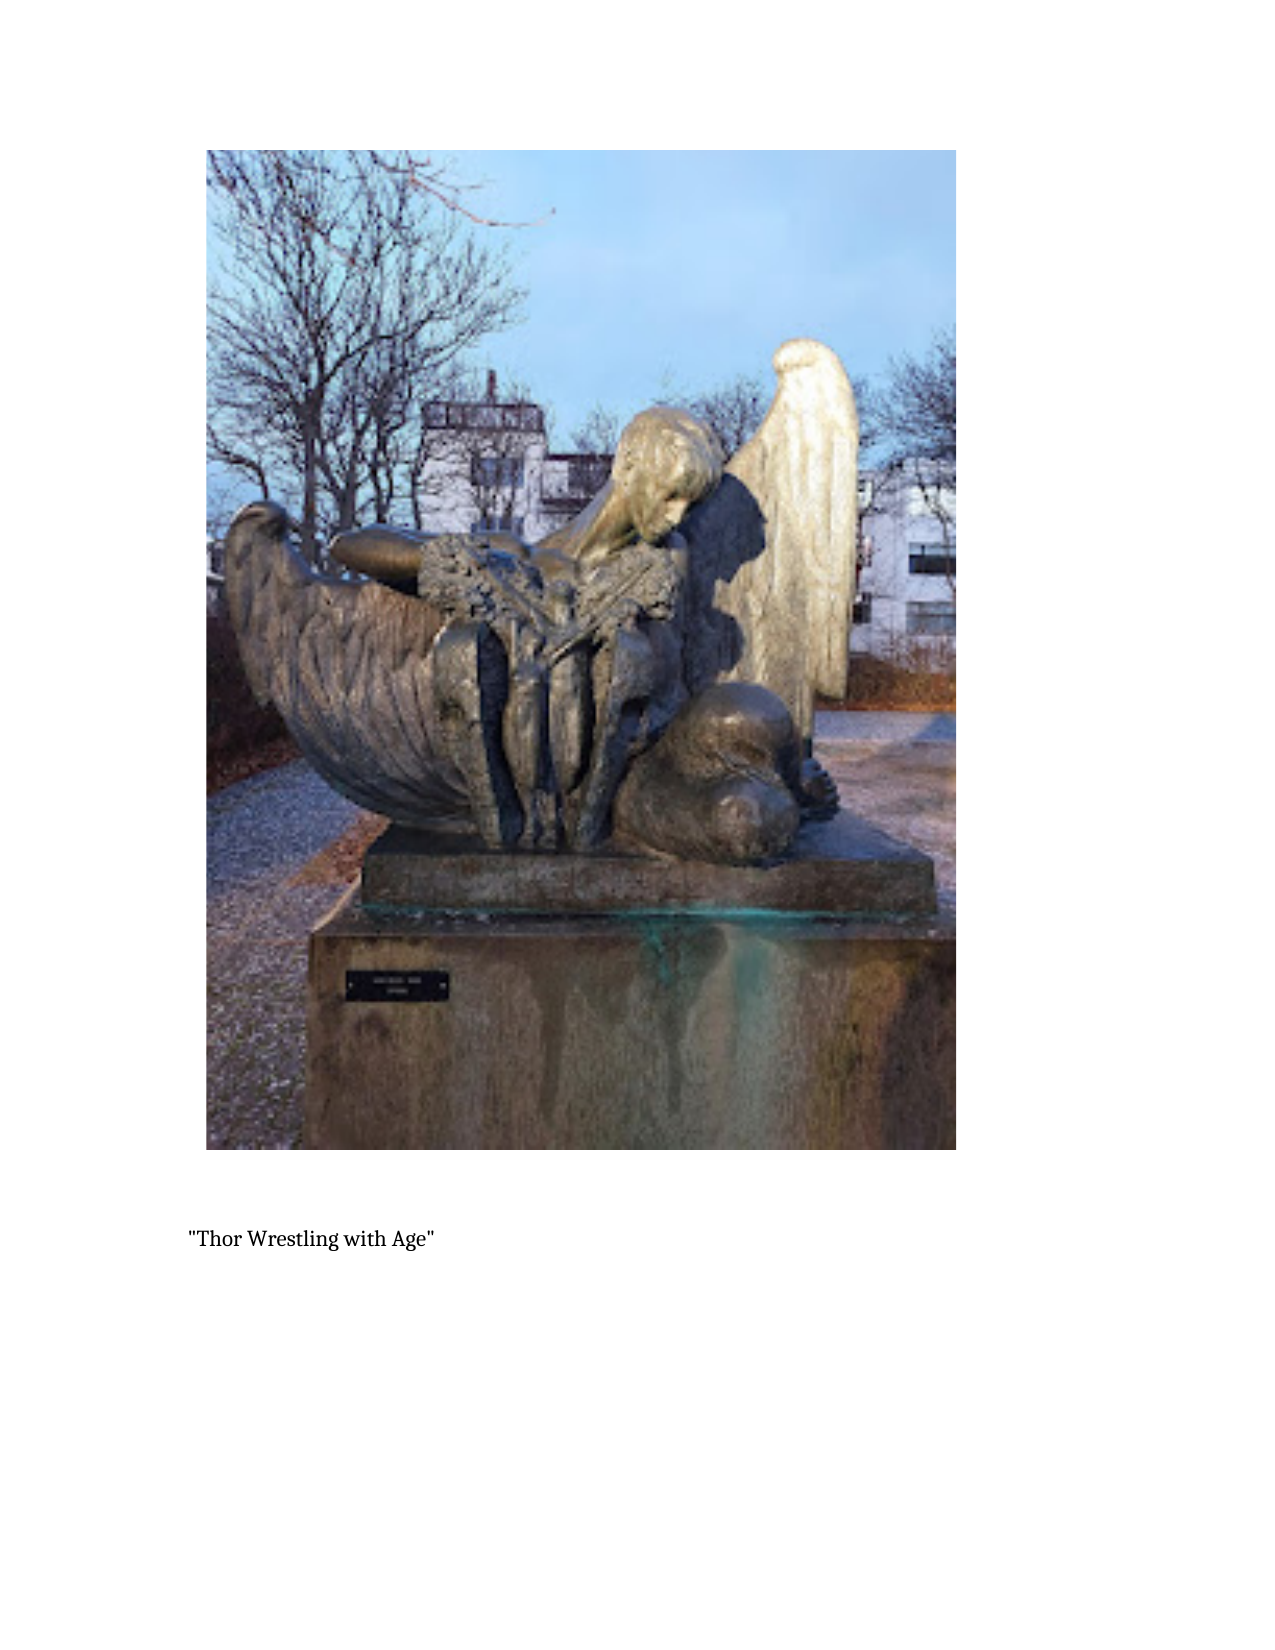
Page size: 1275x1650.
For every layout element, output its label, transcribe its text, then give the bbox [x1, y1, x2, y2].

picture [206, 150, 957, 1150]
text "Thor Wrestling with Age" [187, 1226, 1087, 1252]
